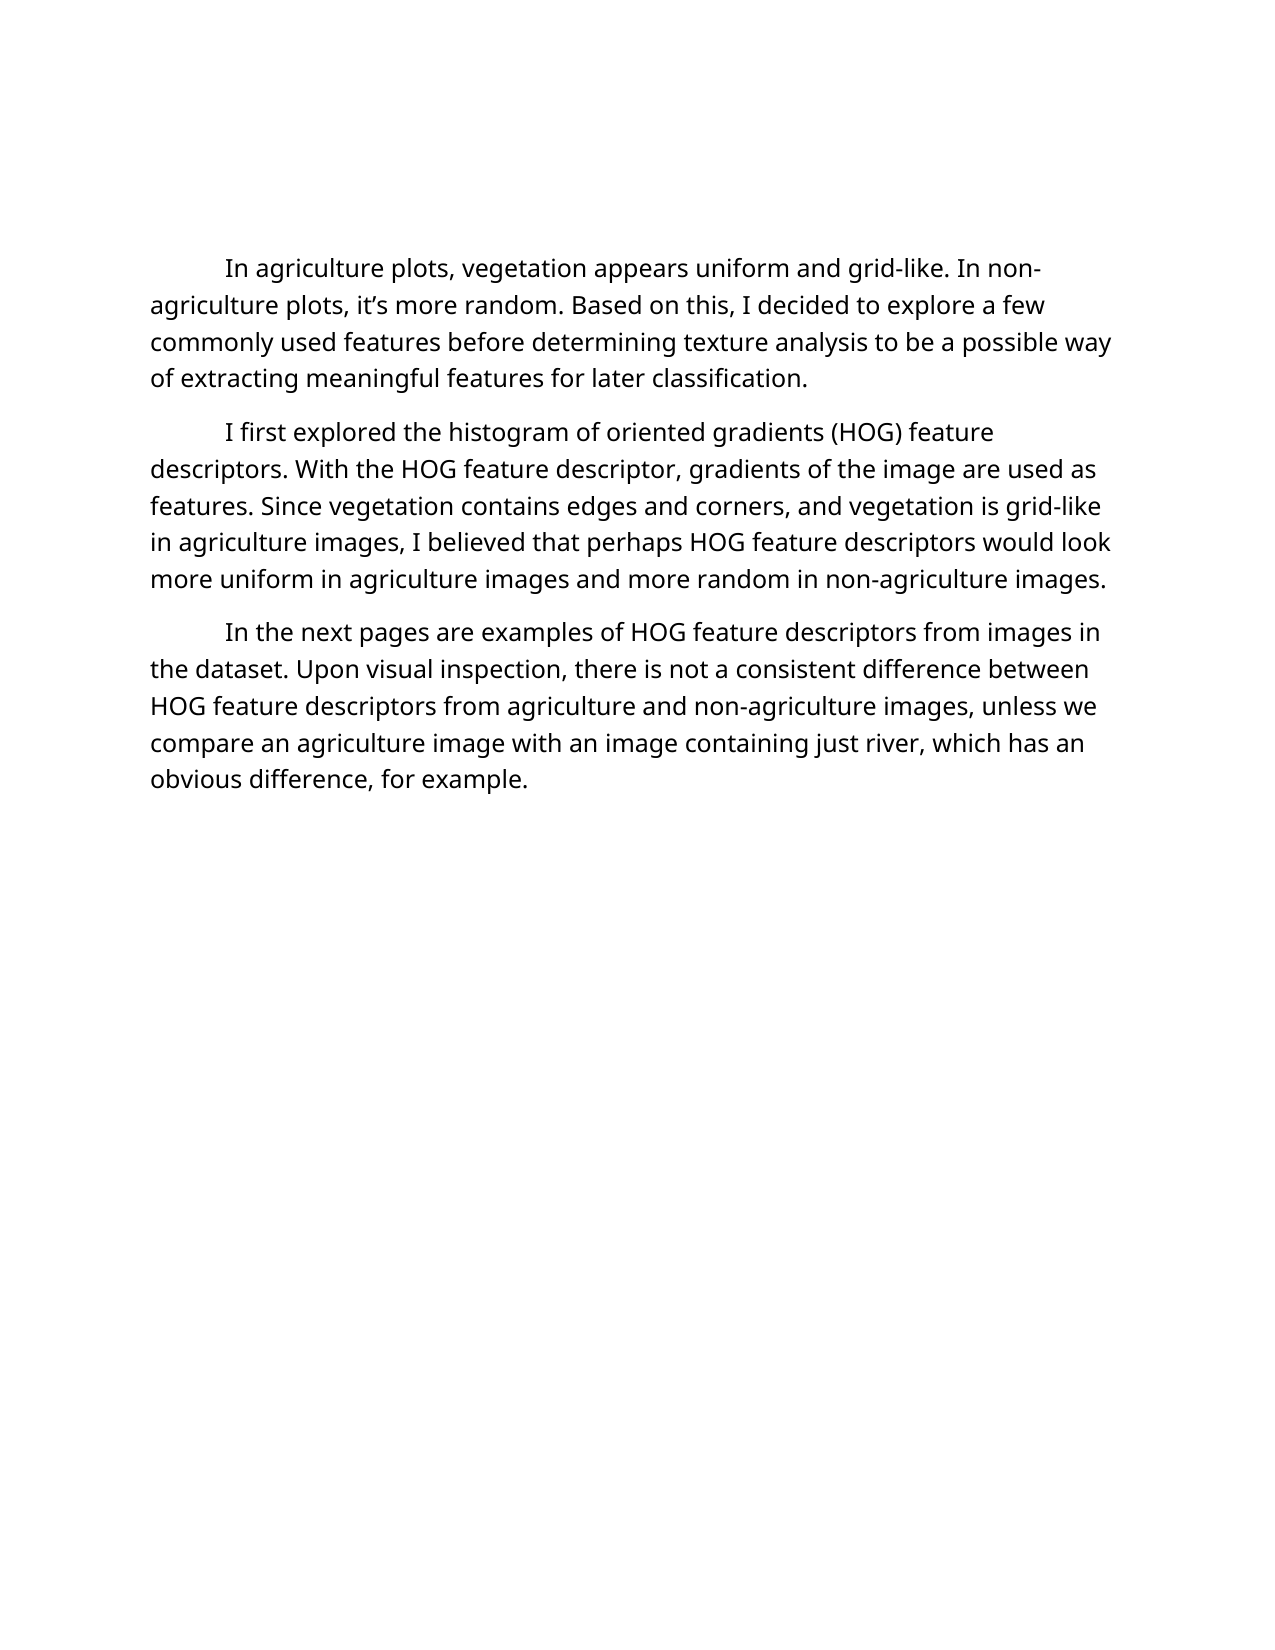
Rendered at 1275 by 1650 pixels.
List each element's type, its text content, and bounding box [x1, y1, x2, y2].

text In the next pages are examples of HOG feature descriptors from images in the dataset. Upon visual inspection, there is not a consistent difference between HOG feature descriptors from agriculture and non-agriculture images, unless we compare an agriculture image with an image containing just river, which has an obvious difference, for example. [150, 615, 1125, 796]
text I first explored the histogram of oriented gradients (HOG) feature descriptors. With the HOG feature descriptor, gradients of the image are used as features. Since vegetation contains edges and corners, and vegetation is grid-like in agriculture images, I believed that perhaps HOG feature descriptors would look more uniform in agriculture images and more random in non-agriculture images. [150, 414, 1125, 596]
text In agriculture plots, vegetation appears uniform and grid-like. In non-agriculture plots, it’s more random. Based on this, I decided to explore a few commonly used features before determining texture analysis to be a possible way of extracting meaningful features for later classification. [150, 251, 1125, 395]
